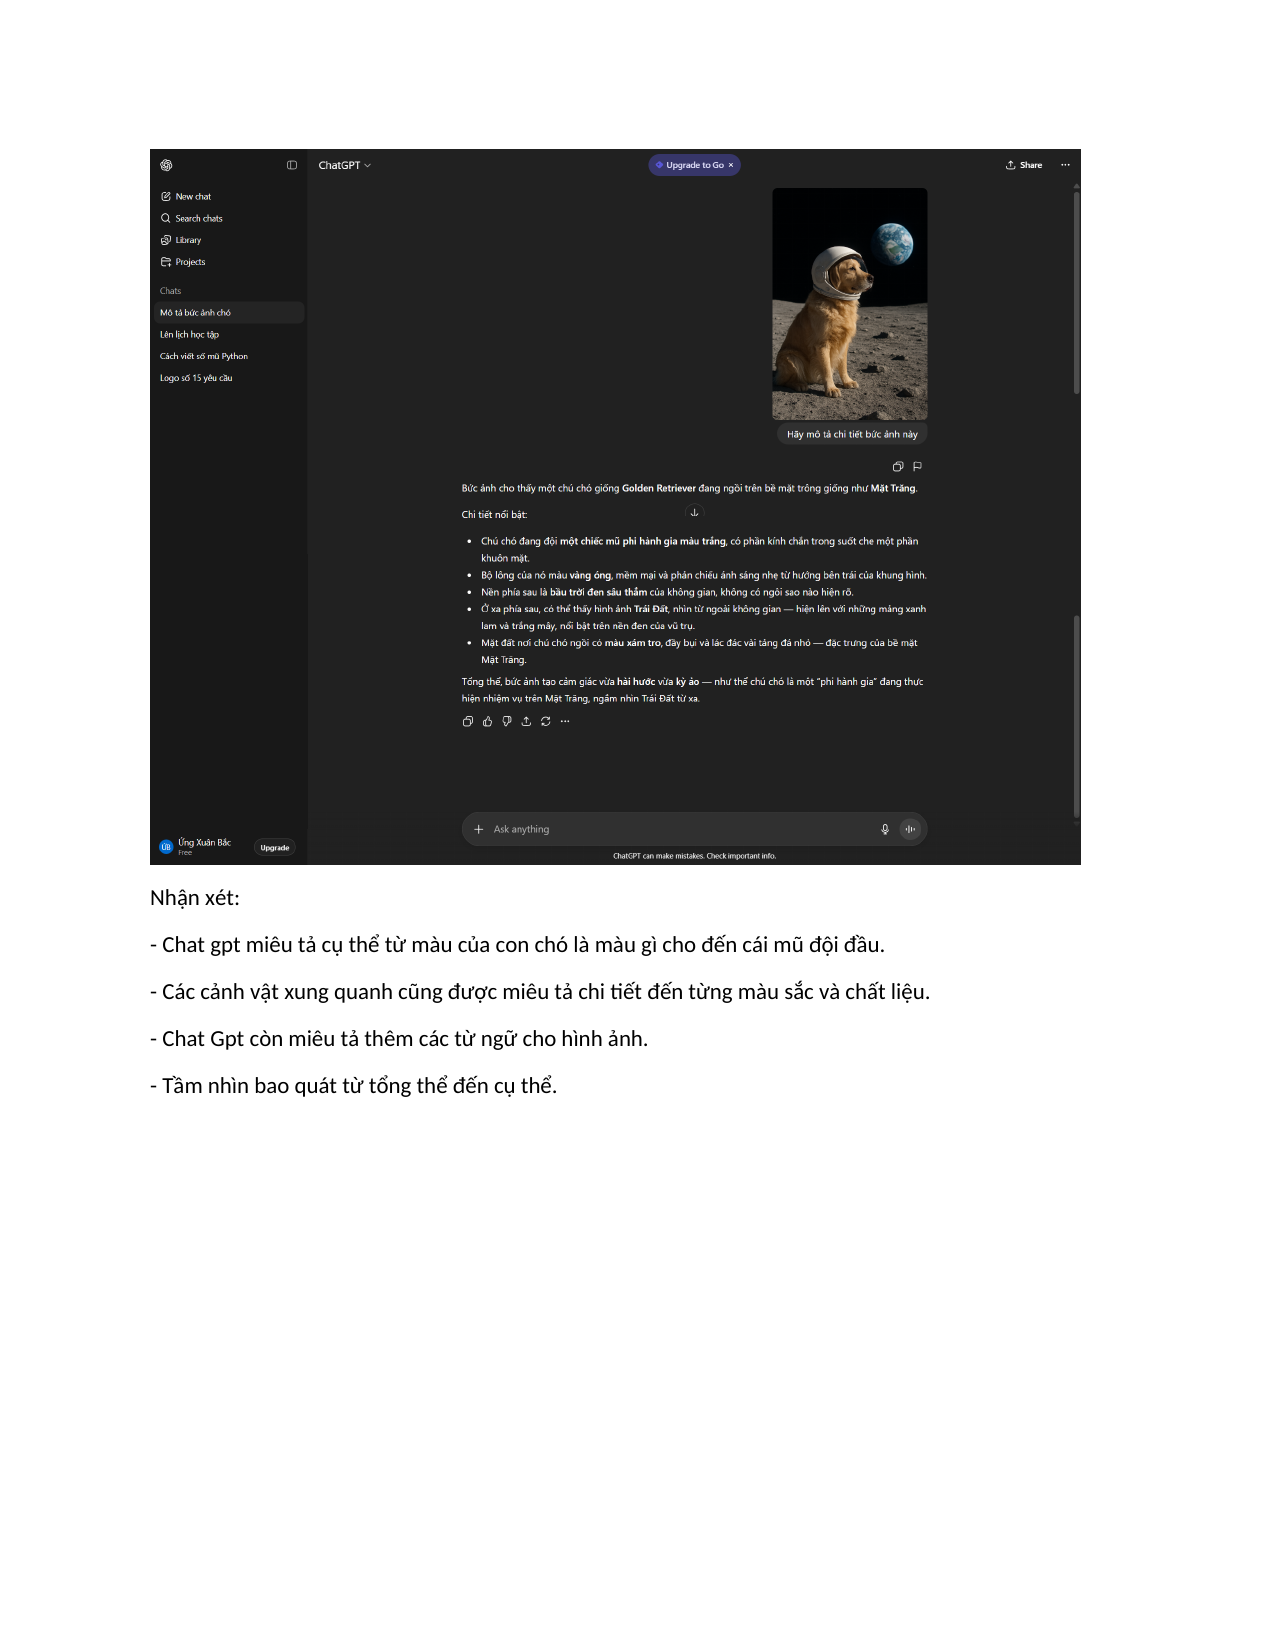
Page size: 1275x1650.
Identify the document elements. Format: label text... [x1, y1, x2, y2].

text - Chat gpt miêu tả cụ thể từ màu của con chó là màu gì cho đến cái mũ đội đầu. [150, 930, 1125, 958]
text - Tầm nhìn bao quát từ tổng thể đến cụ thể. [150, 1071, 1125, 1099]
text - Các cảnh vật xung quanh cũng được miêu tả chi tiết đến từng màu sắc và chất liệu. [150, 977, 1125, 1005]
text - Chat Gpt còn miêu tả thêm các từ ngữ cho hình ảnh. [150, 1024, 1125, 1052]
picture [150, 149, 1081, 865]
text Nhận xét: [150, 883, 1125, 911]
